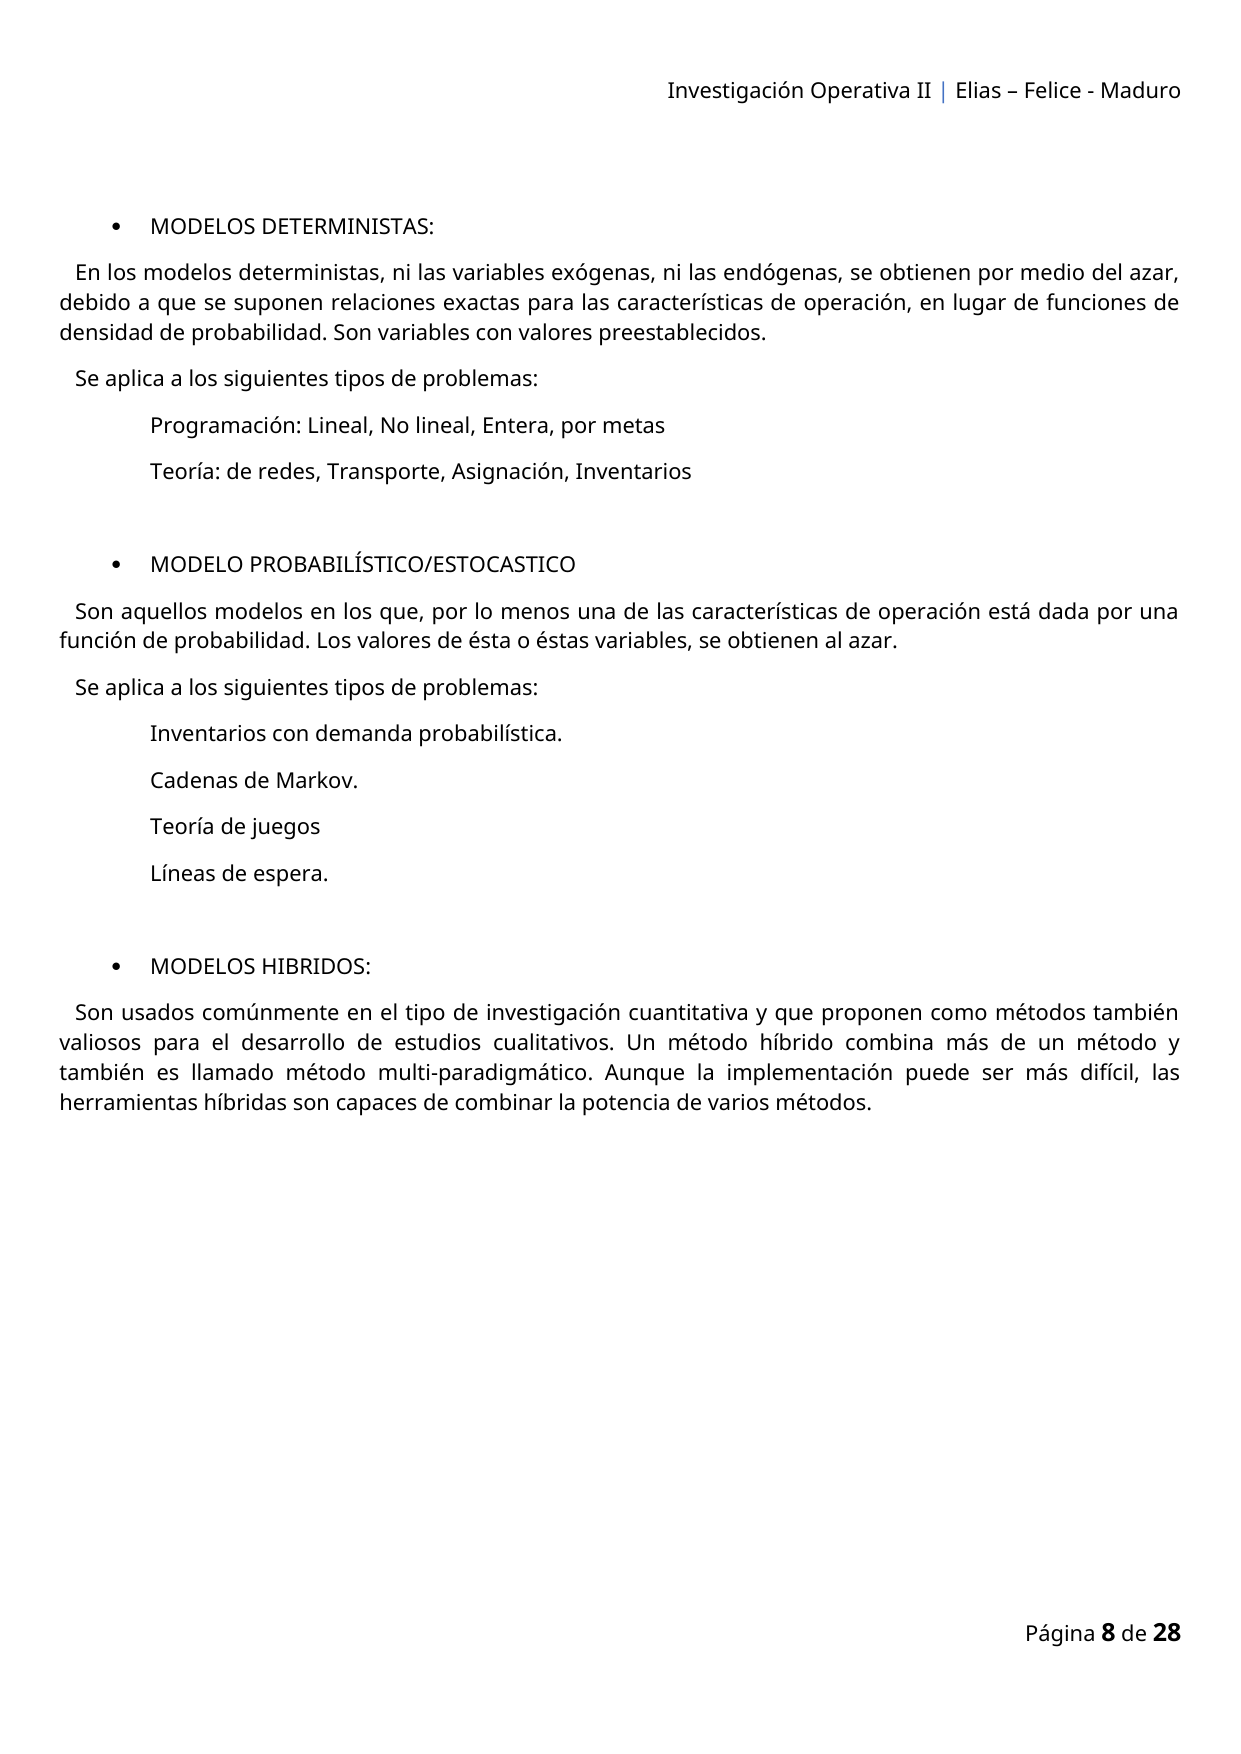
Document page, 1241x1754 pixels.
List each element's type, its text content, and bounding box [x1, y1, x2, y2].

list MODELOS HIBRIDOS: [112, 951, 1181, 980]
text En los modelos deterministas, ni las variables exógenas, ni las endógenas, se obtienen por medio del azar, debido a que se suponen relaciones exactas para las características de operación, en lugar de funciones de densidad de probabilidad. Son variables con valores preestablecidos. [59, 257, 1181, 347]
text Son aquellos modelos en los que, por lo menos una de las características de operación está dada por una función de probabilidad. Los valores de ésta o éstas variables, se obtienen al azar. [59, 596, 1181, 655]
text Líneas de espera. [59, 858, 1181, 887]
text Teoría: de redes, Transporte, Asignación, Inventarios [59, 456, 1181, 486]
text Son usados comúnmente en el tipo de investigación cuantitativa y que proponen como métodos también valiosos para el desarrollo de estudios cualitativos. Un método híbrido combina más de un método y también es llamado método multi-paradigmático. Aunque la implementación puede ser más difícil, las herramientas híbridas son capaces de combinar la potencia de varios métodos. [59, 997, 1181, 1116]
text Programación: Lineal, No lineal, Entera, por metas [59, 410, 1181, 439]
text Se aplica a los siguientes tipos de problemas: [59, 672, 1181, 702]
list MODELOS DETERMINISTAS: [112, 211, 1181, 241]
text Cadenas de Markov. [59, 765, 1181, 794]
text Inventarios con demanda probabilística. [59, 718, 1181, 748]
list Modelo Probabilístico/estocastico [112, 549, 1181, 579]
text Teoría de juegos [59, 811, 1181, 841]
text Se aplica a los siguientes tipos de problemas: [59, 363, 1181, 393]
